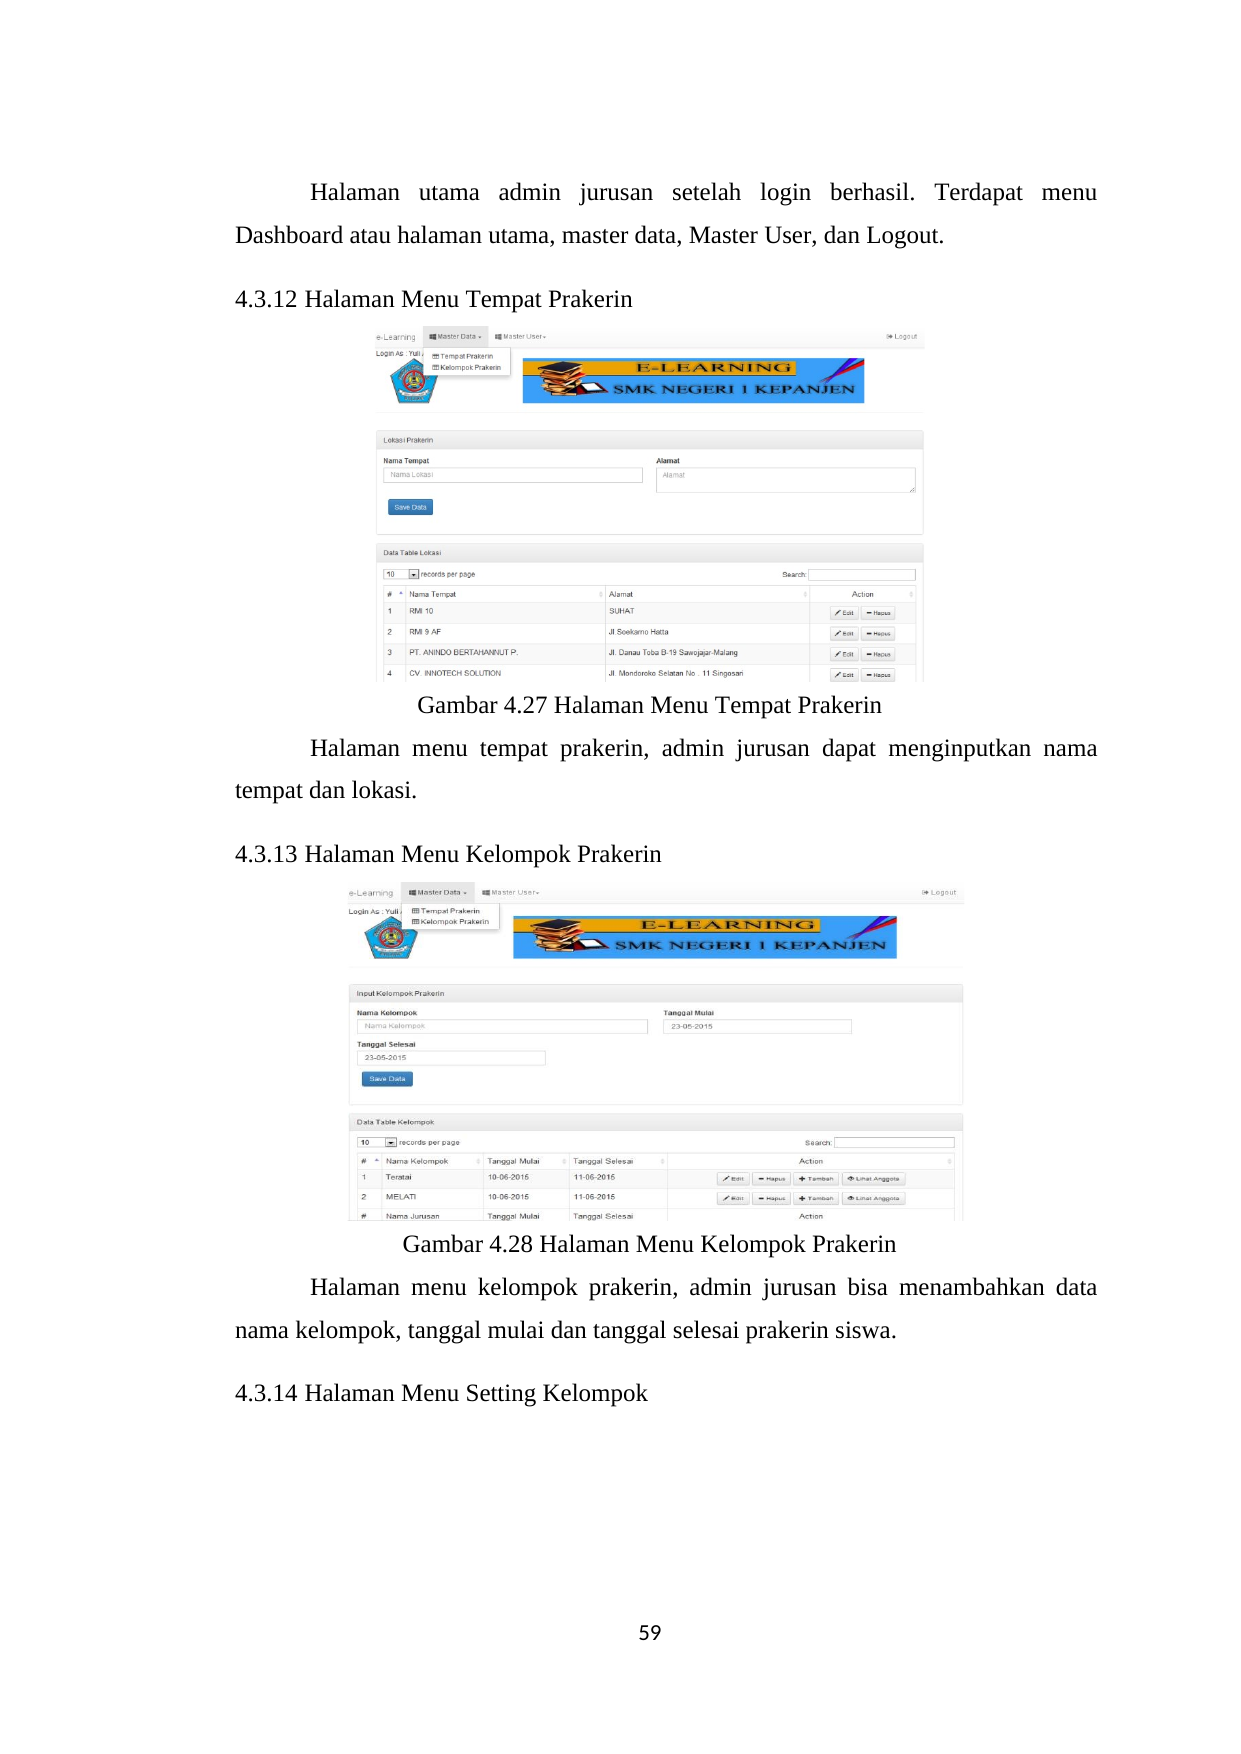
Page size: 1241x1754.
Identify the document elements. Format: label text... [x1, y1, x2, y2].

text 4.3.12 Halaman Menu Tempat Prakerin [235, 284, 1098, 312]
text Gambar 4.27 Halaman Menu Tempat Prakerin [304, 690, 995, 719]
text 4.3.14 Halaman Menu Setting Kelompok [235, 1378, 1098, 1407]
text Gambar 4.28 Halaman Menu Kelompok Prakerin [304, 1229, 995, 1258]
text 4.3.13 Halaman Menu Kelompok Prakerin [235, 839, 1098, 868]
text Halaman utama admin jurusan setelah login berhasil. Terdapat menu Dashboard atau halaman utama, master data, Master User, dan Logout. [235, 177, 1098, 248]
picture [347, 882, 965, 1221]
text Halaman menu kelompok prakerin, admin jurusan bisa menambahkan data nama kelompok, tanggal mulai dan tanggal selesai prakerin siswa. [235, 1272, 1098, 1343]
picture [374, 326, 925, 682]
text Halaman menu tempat prakerin, admin jurusan dapat menginputkan nama tempat dan lokasi. [235, 733, 1098, 804]
